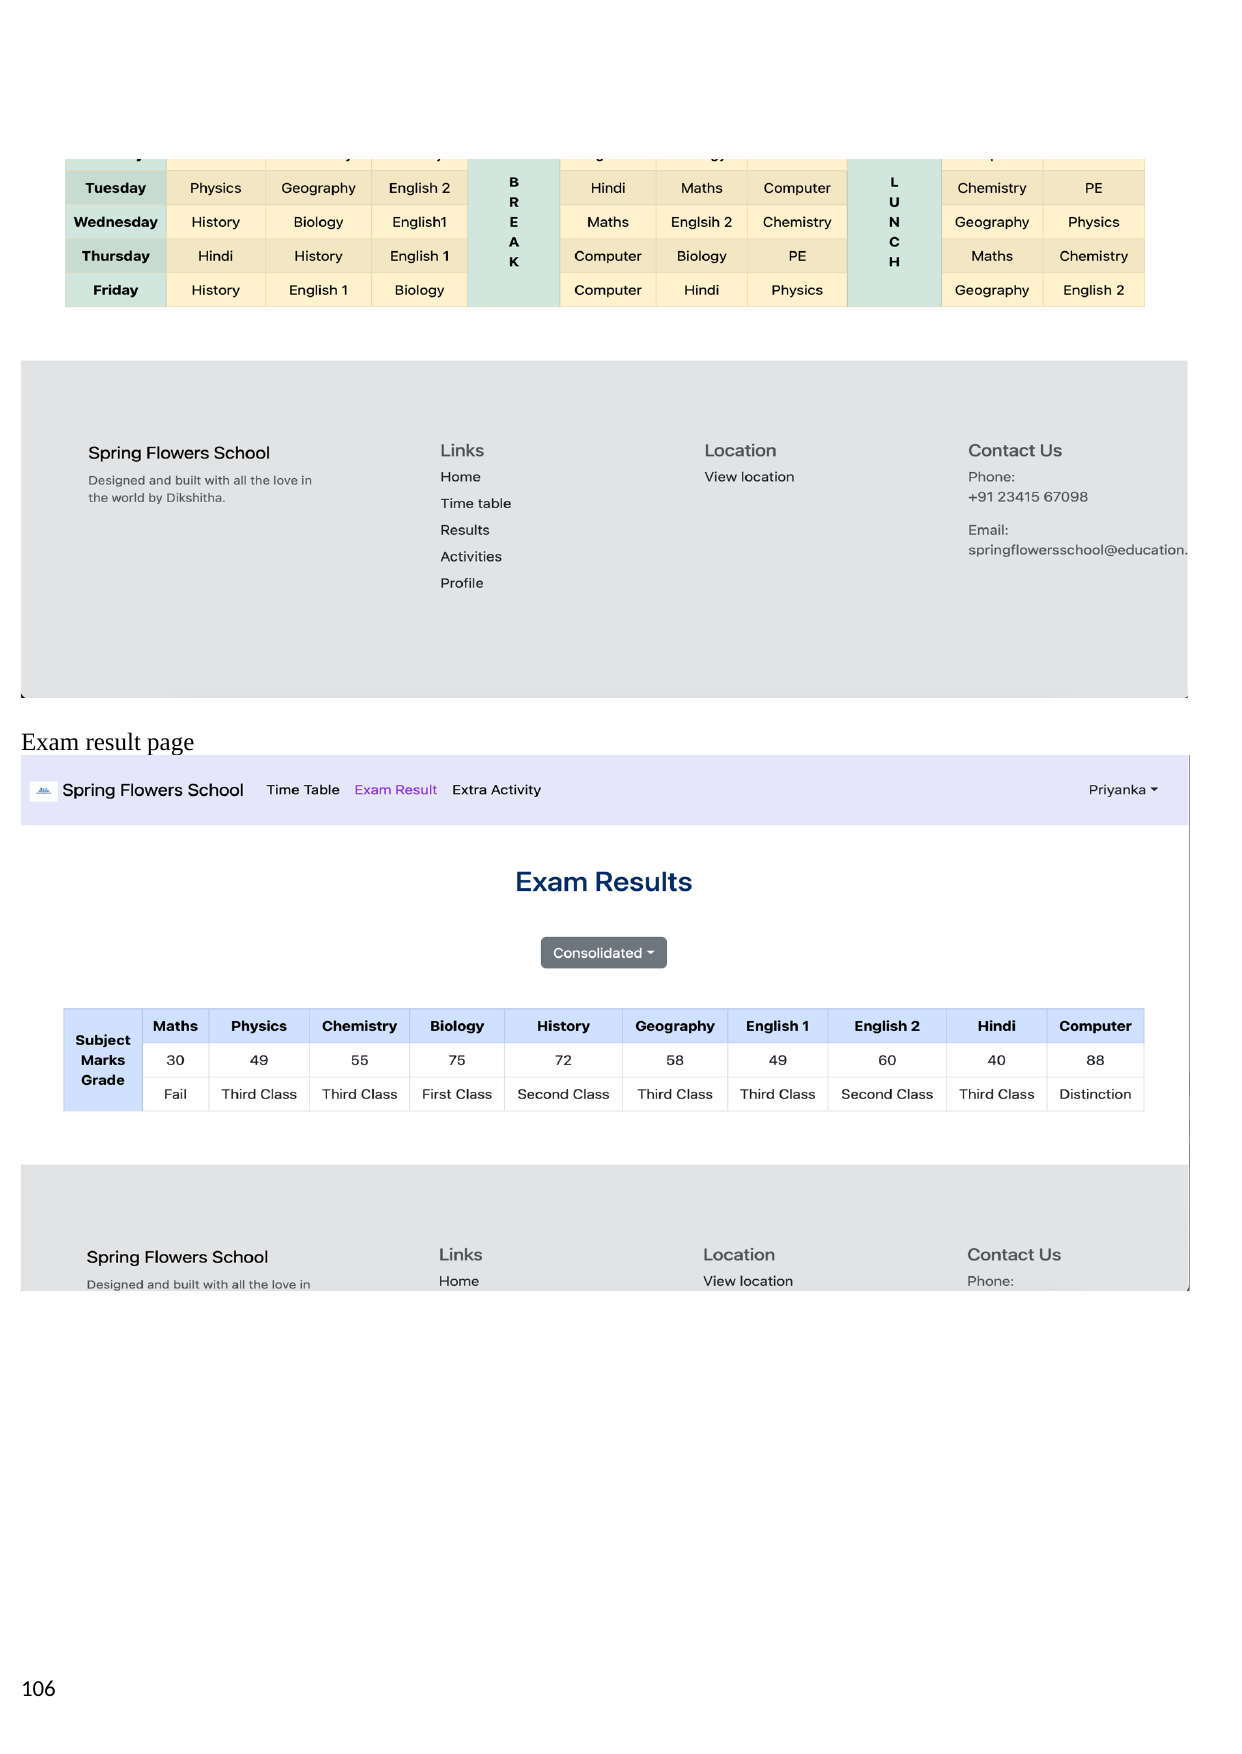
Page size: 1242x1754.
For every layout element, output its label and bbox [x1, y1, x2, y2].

picture [20, 159, 1188, 698]
picture [20, 755, 1190, 1291]
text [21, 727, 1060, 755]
